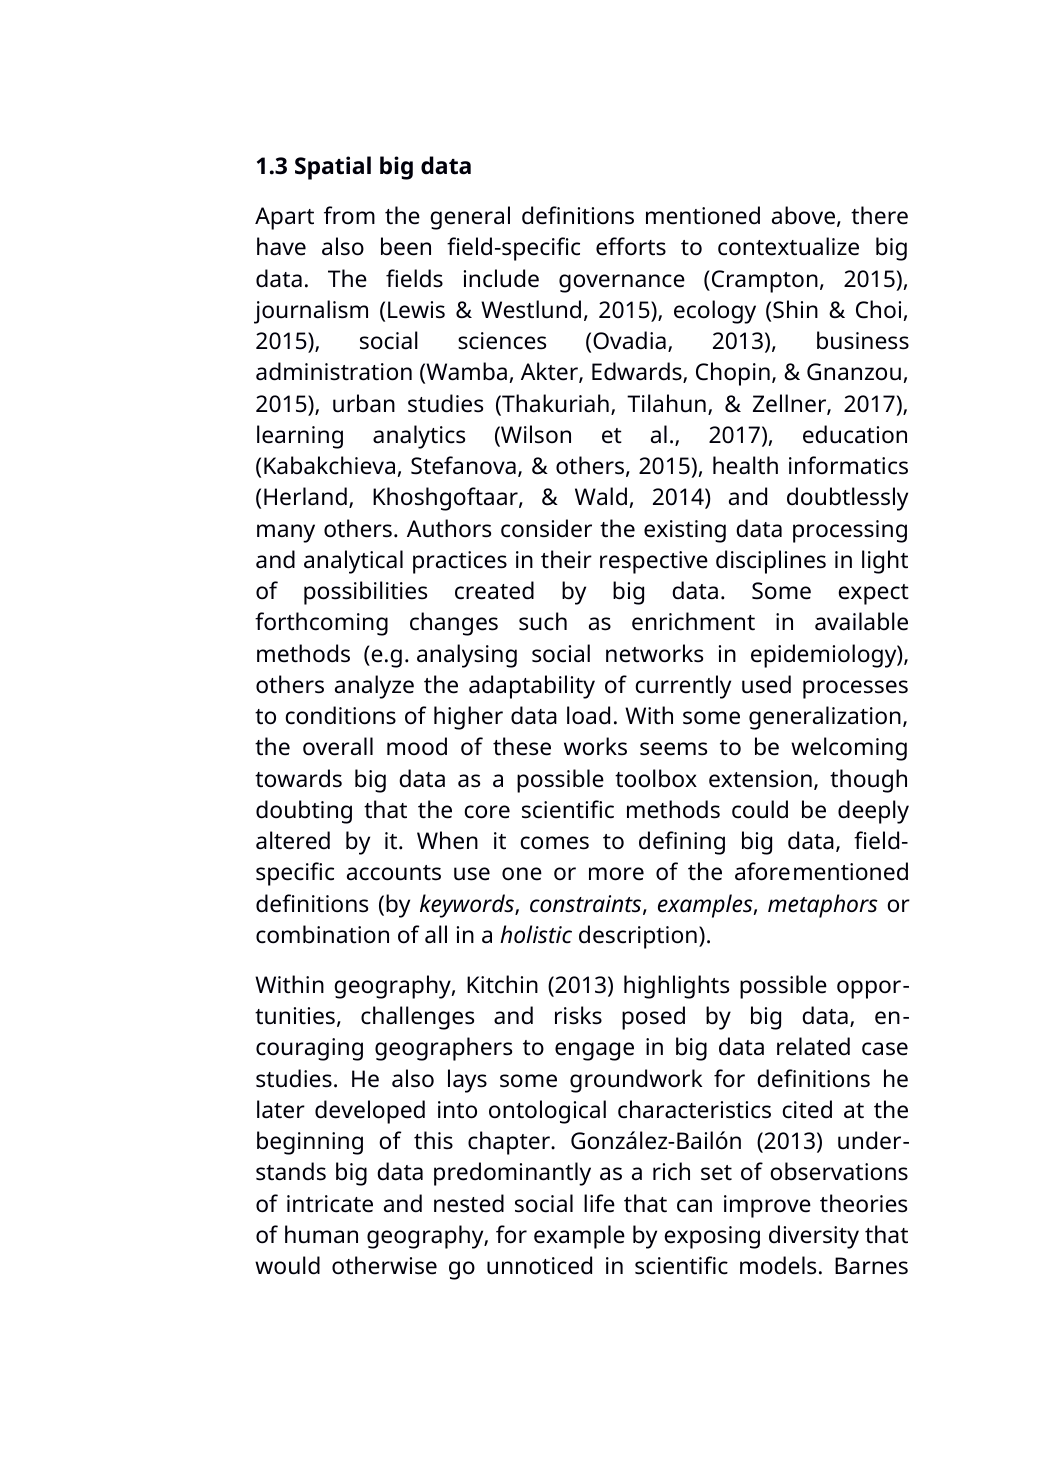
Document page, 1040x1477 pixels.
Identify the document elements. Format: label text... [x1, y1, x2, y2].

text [255, 969, 910, 1281]
text Apart from the general definitions mentioned above, there have also been field-specific efforts to contextualize big data. The fields include governance (Crampton, 2015), journalism (Lewis & Westlund, 2015), ecology (Shin & Choi, 2015), social sciences (Ovadia, 2013), business administration (Wamba, Akter, Edwards, Chopin, & Gnanzou, 2015), urban studies (Thakuriah, Tilahun, & Zellner, 2017), learning analytics (Wilson et al., 2017), education (Kabakchieva, Stefanova, & others, 2015), health informatics (Herland, Khoshgoftaar, & Wald, 2014) and doubtlessly many others. Authors consider the existing data processing and analytical practices in their respective disciplines in light of possibilities created by big data. Some expect forthcoming changes such as enrichment in available methods (e.g. analysing social networks in epidemiology), others analyze the adaptability of currently used processes to conditions of higher data load. With some generalization, the overall mood of these works seems to be welcoming towards big data as a possible toolbox extension, though doubting that the core scientific methods could be deeply altered by it. When it comes to defining big data, field-specific accounts use one or more of the aforementioned definitions (by keywords, constraints, examples, metaphors or combination of all in a holistic description). [255, 200, 910, 950]
subtitle 1.3 Spatial big data [255, 150, 910, 181]
